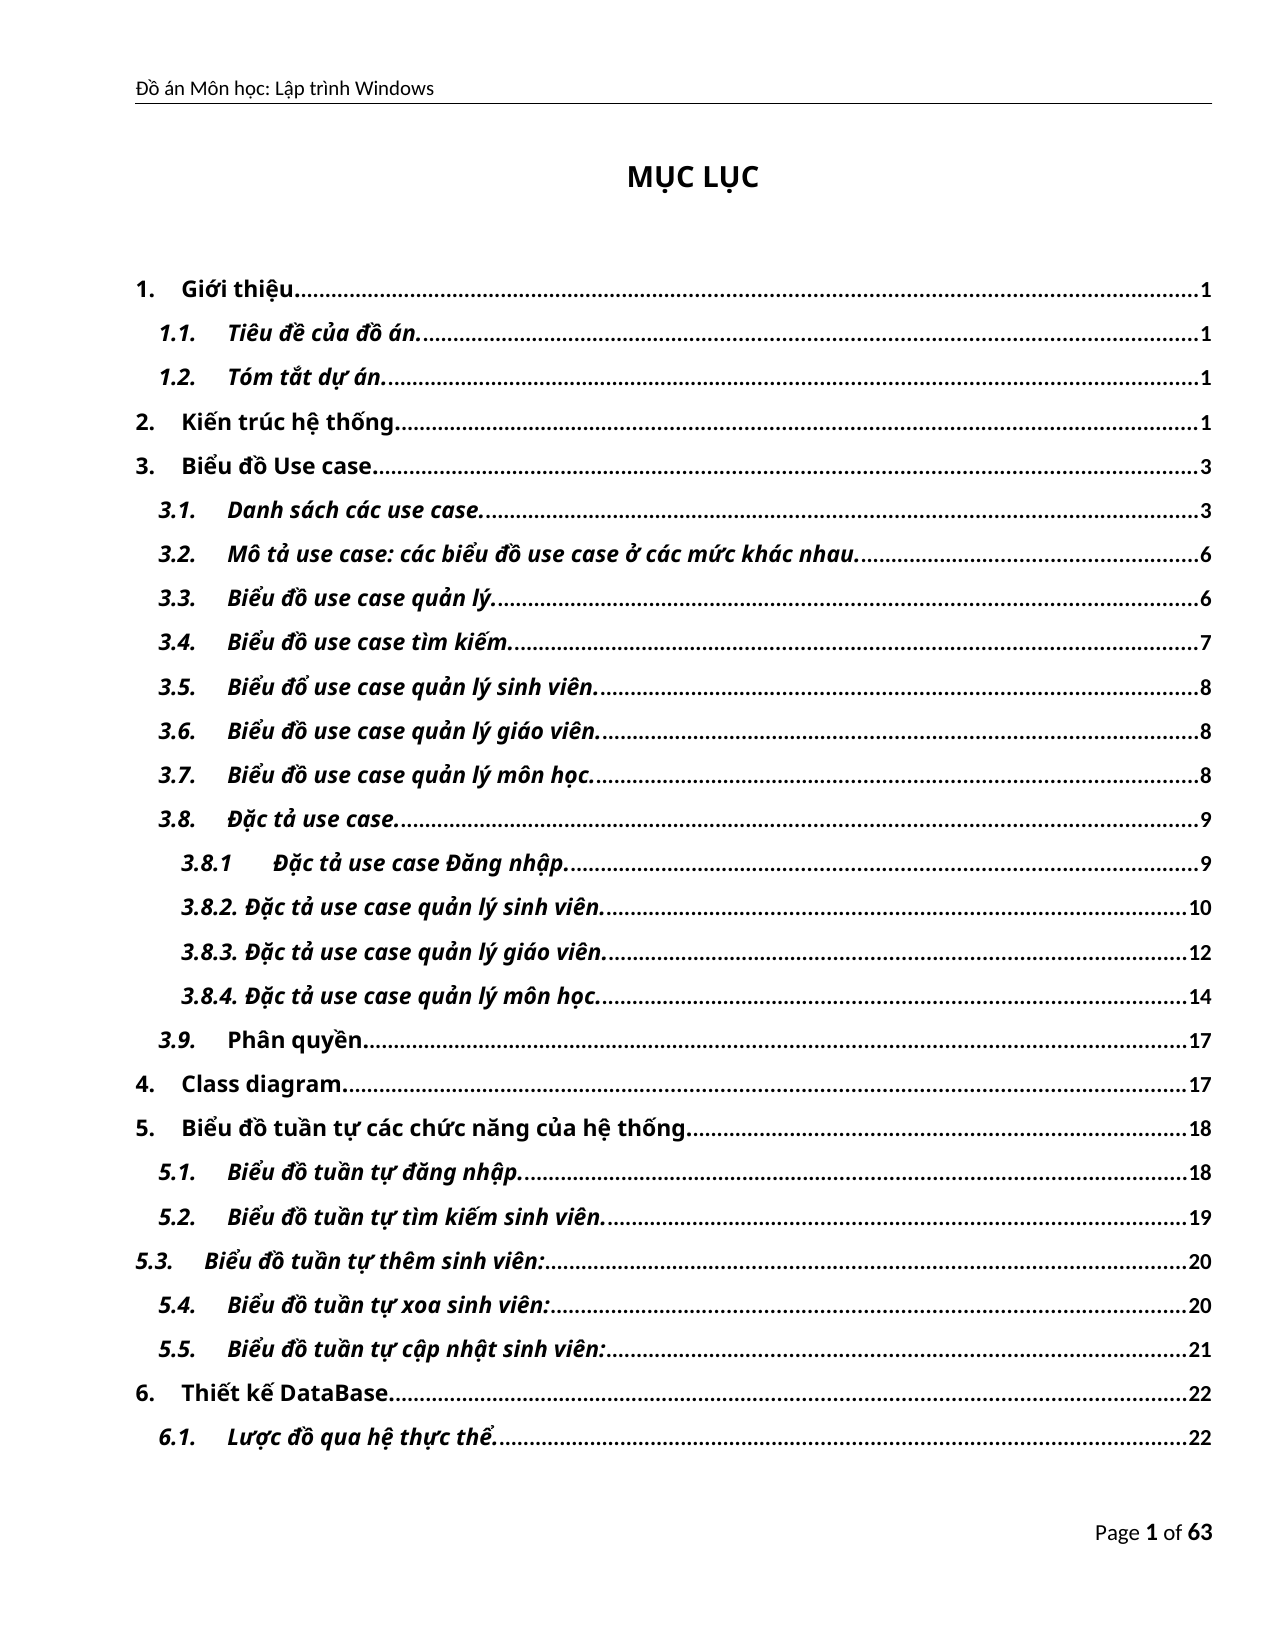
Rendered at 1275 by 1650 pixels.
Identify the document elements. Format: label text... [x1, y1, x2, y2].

list MỤC LỤC [173, 156, 1212, 196]
